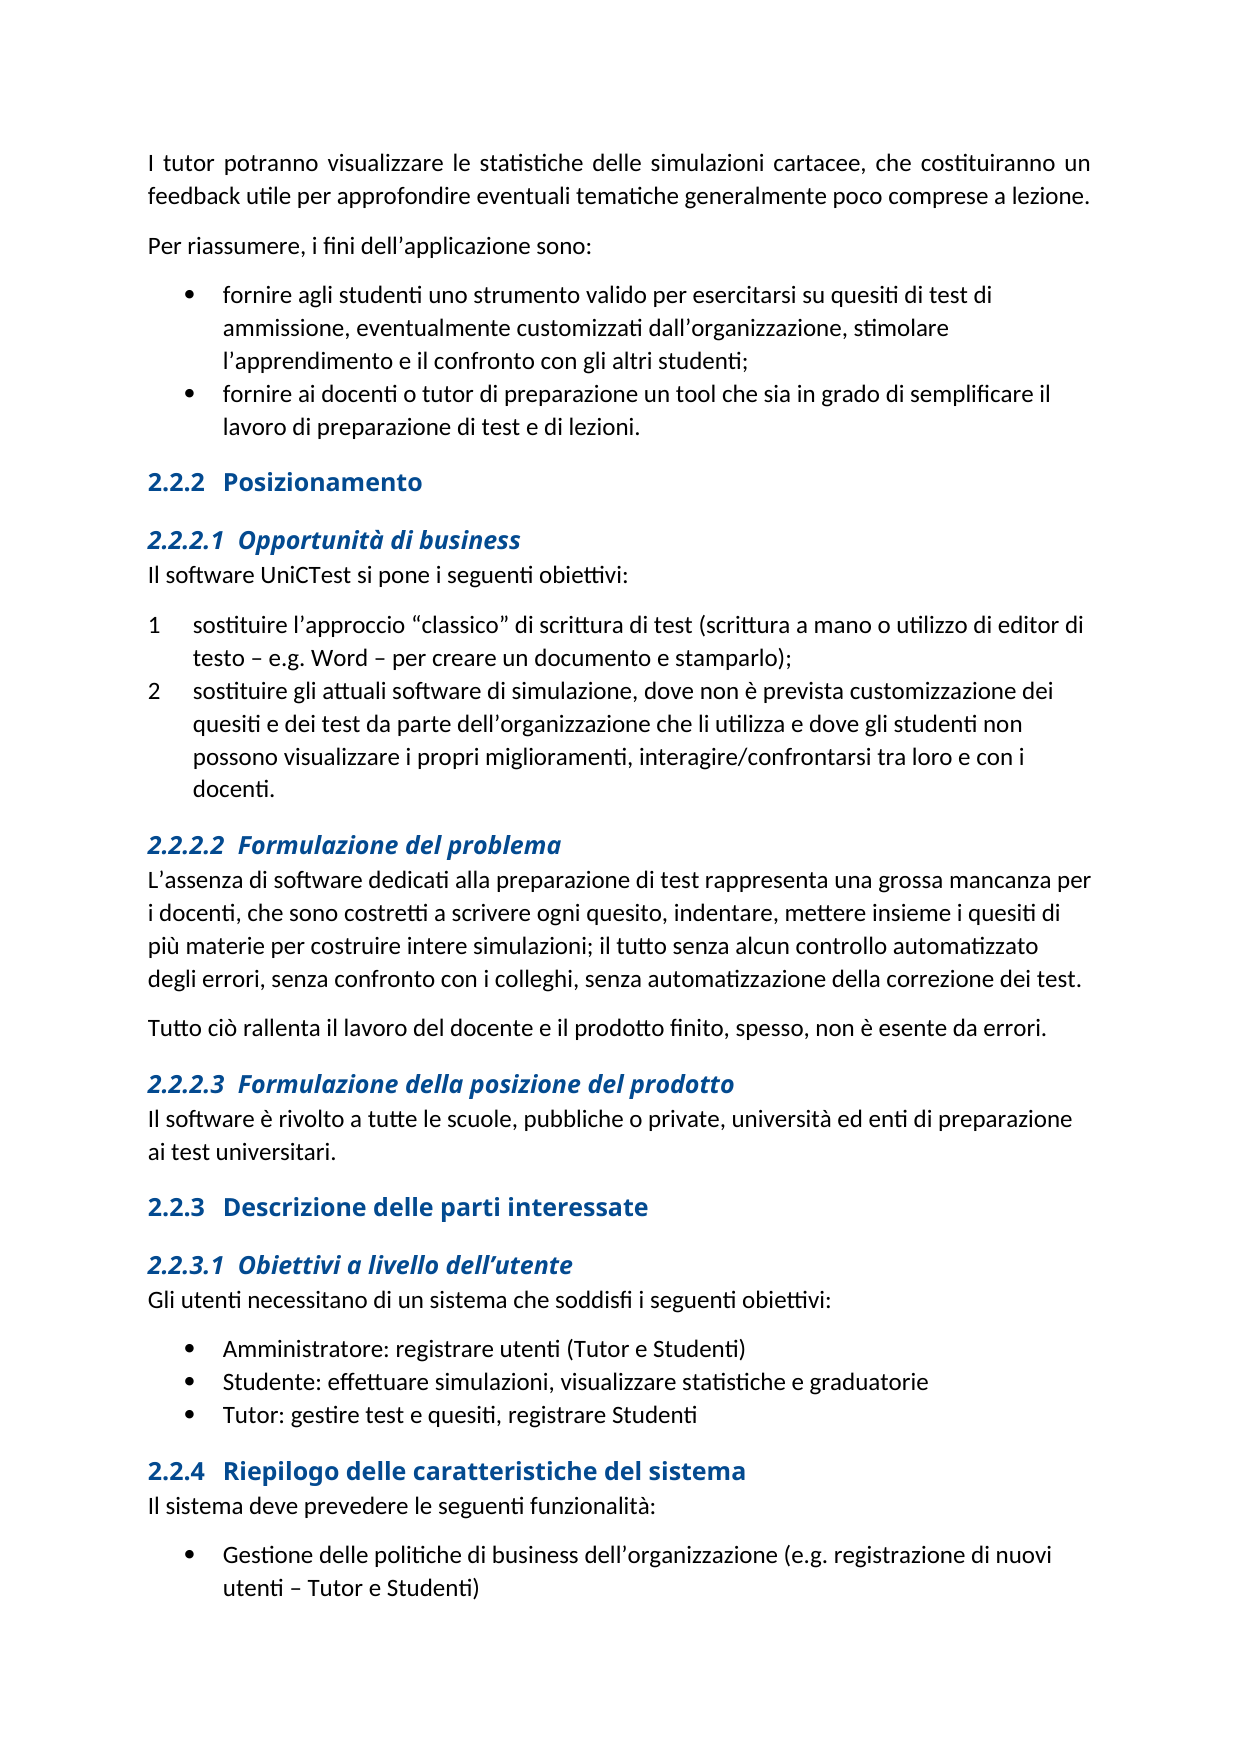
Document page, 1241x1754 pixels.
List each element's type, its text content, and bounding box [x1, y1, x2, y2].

list Gestione delle politiche di business dell’organizzazione (e.g. registrazione di nuovi utenti – Tutor e Studenti) [185, 1539, 1093, 1603]
subtitle Obiettivi a livello dell’utente [148, 1247, 1093, 1281]
list fornire agli studenti uno strumento valido per esercitarsi su quesiti di test di ammissione, eventualmente customizzati dall’organizzazione, stimolare l’apprendimento e il confronto con gli altri studenti; [185, 280, 1093, 376]
list Tutor: gestire test e quesiti, registrare Studenti [185, 1399, 1093, 1430]
text Tutto ciò rallenta il lavoro del docente e il prodotto finito, spesso, non è esente da errori. [148, 1012, 1093, 1043]
text Il software è rivolto a tutte le scuole, pubbliche o private, università ed enti di preparazione ai test universitari. [148, 1103, 1093, 1166]
list Studente: effettuare simulazioni, visualizzare statistiche e graduatorie [185, 1367, 1093, 1397]
subtitle Formulazione della posizione del prodotto [148, 1066, 1093, 1100]
list fornire ai docenti o tutor di preparazione un tool che sia in grado di semplificare il lavoro di preparazione di test e di lezioni. [185, 378, 1093, 442]
list sostituire l’approccio “classico” di scrittura di test (scrittura a mano o utilizzo di editor di testo – e.g. Word – per creare un documento e stamparlo); [148, 609, 1093, 672]
text L’assenza di software dedicati alla preparazione di test rappresenta una grossa mancanza per i docenti, che sono costretti a scrivere ogni quesito, indentare, mettere insieme i quesiti di più materie per costruire intere simulazioni; il tutto senza alcun controllo automatizzato degli errori, senza confronto con i colleghi, senza automatizzazione della correzione dei test. [148, 864, 1093, 993]
text Per riassumere, i fini dell’applicazione sono: [148, 230, 1093, 261]
subtitle Formulazione del problema [148, 827, 1093, 861]
subtitle Posizionamento [148, 465, 1093, 499]
text Gli utenti necessitano di un sistema che soddisfi i seguenti obiettivi: [148, 1284, 1093, 1314]
text Il sistema deve prevedere le seguenti funzionalità: [148, 1490, 1093, 1521]
list sostituire gli attuali software di simulazione, dove non è prevista customizzazione dei quesiti e dei test da parte dell’organizzazione che li utilizza e dove gli studenti non possono visualizzare i propri miglioramenti, interagire/confrontarsi tra loro e con i docenti. [148, 675, 1093, 804]
subtitle Opportunità di business [148, 523, 1093, 557]
subtitle Riepilogo delle caratteristiche del sistema [148, 1453, 1093, 1487]
subtitle Descrizione delle parti interessate [148, 1190, 1093, 1224]
text Il software UniCTest si pone i seguenti obiettivi: [148, 559, 1093, 590]
text I tutor potranno visualizzare le statistiche delle simulazioni cartacee, che costituiranno un feedback utile per approfondire eventuali tematiche generalmente poco comprese a lezione. [148, 148, 1093, 211]
list Amministratore: registrare utenti (Tutor e Studenti) [185, 1334, 1093, 1364]
